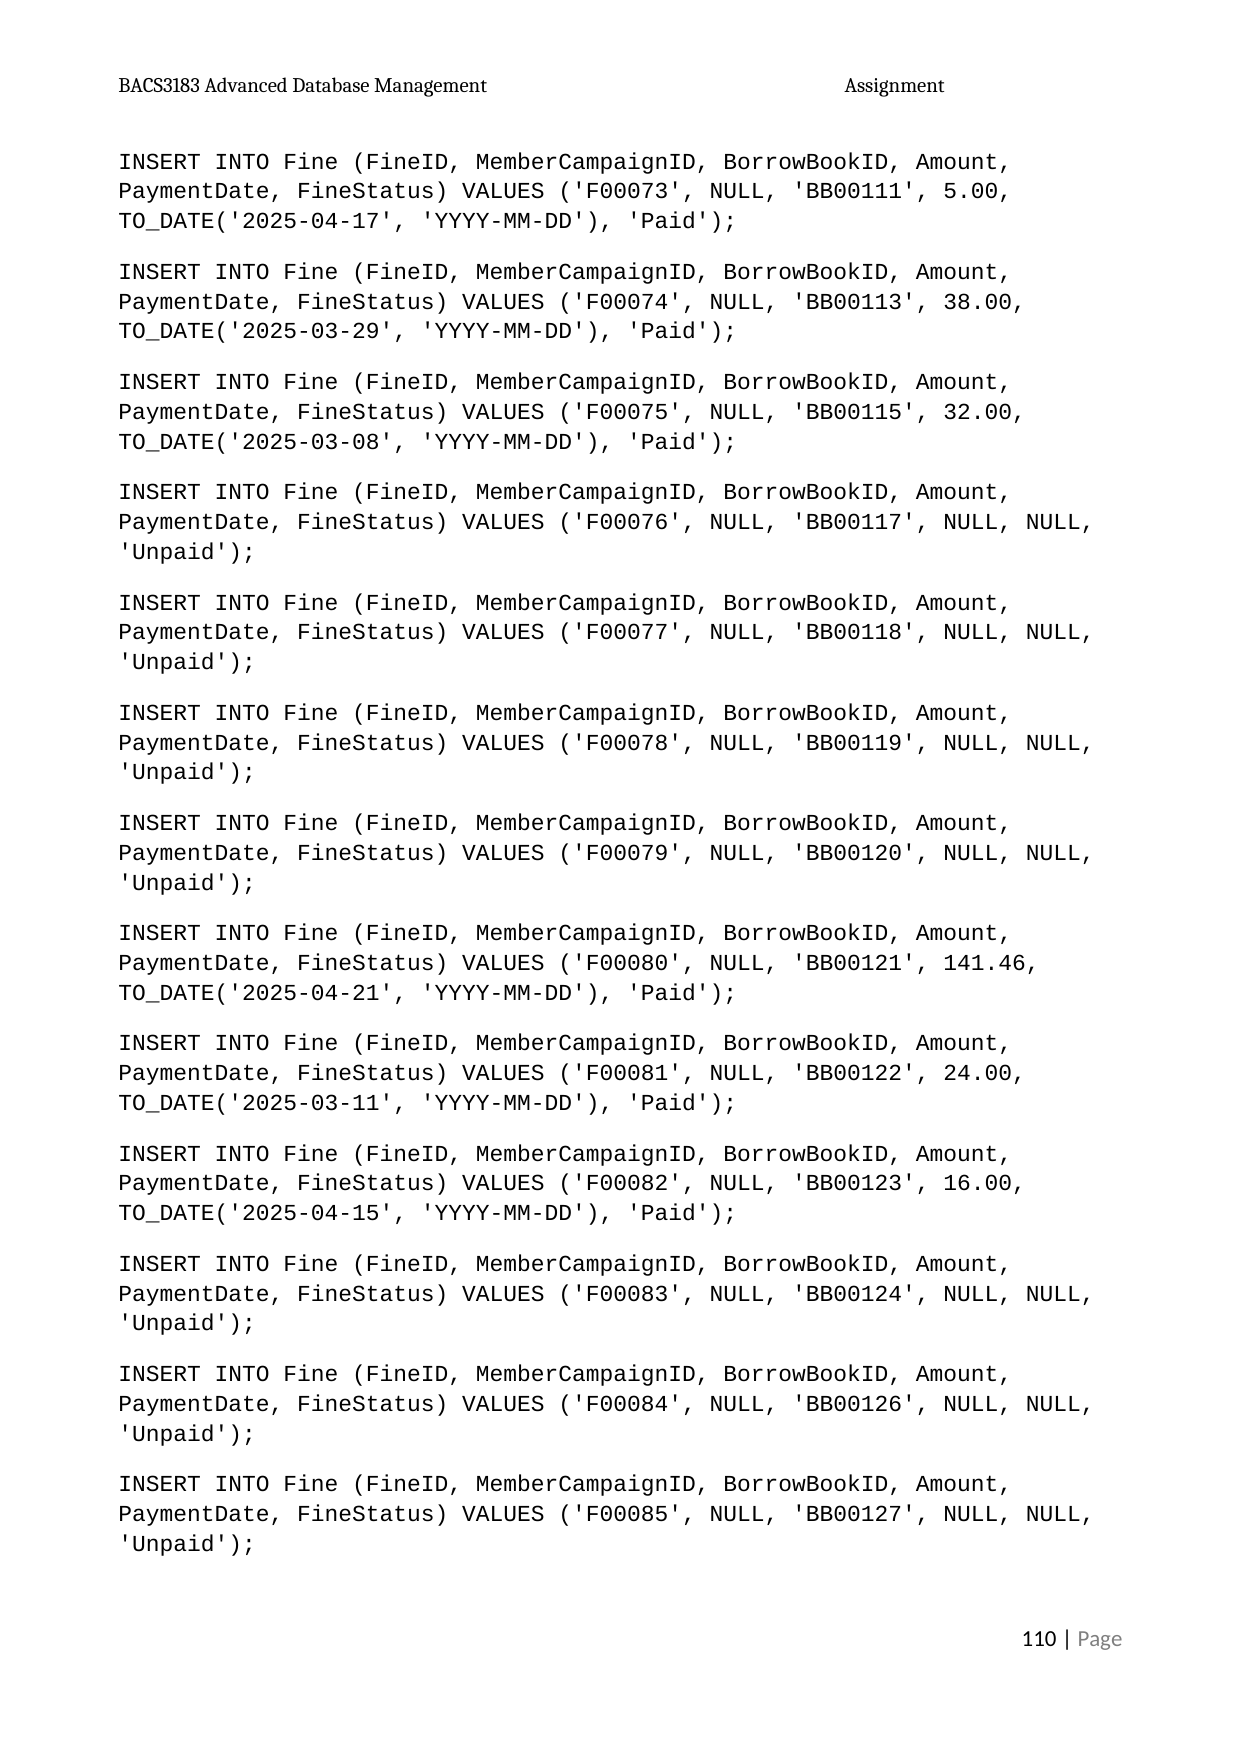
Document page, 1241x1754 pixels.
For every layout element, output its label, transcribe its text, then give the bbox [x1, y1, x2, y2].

text INSERT INTO Fine (FineID, MemberCampaignID, BorrowBookID, Amount, PaymentDate, FineStatus) VALUES ('F00082', NULL, 'BB00123', 16.00, TO_DATE('2025-04-15', 'YYYY-MM-DD'), 'Paid'); [118, 1142, 1122, 1227]
text INSERT INTO Fine (FineID, MemberCampaignID, BorrowBookID, Amount, PaymentDate, FineStatus) VALUES ('F00077', NULL, 'BB00118', NULL, NULL, 'Unpaid'); [118, 591, 1122, 676]
text INSERT INTO Fine (FineID, MemberCampaignID, BorrowBookID, Amount, PaymentDate, FineStatus) VALUES ('F00085', NULL, 'BB00127', NULL, NULL, 'Unpaid'); [118, 1472, 1122, 1558]
text INSERT INTO Fine (FineID, MemberCampaignID, BorrowBookID, Amount, PaymentDate, FineStatus) VALUES ('F00078', NULL, 'BB00119', NULL, NULL, 'Unpaid'); [118, 701, 1122, 787]
text INSERT INTO Fine (FineID, MemberCampaignID, BorrowBookID, Amount, PaymentDate, FineStatus) VALUES ('F00084', NULL, 'BB00126', NULL, NULL, 'Unpaid'); [118, 1362, 1122, 1448]
text INSERT INTO Fine (FineID, MemberCampaignID, BorrowBookID, Amount, PaymentDate, FineStatus) VALUES ('F00074', NULL, 'BB00113', 38.00, TO_DATE('2025-03-29', 'YYYY-MM-DD'), 'Paid'); [118, 260, 1122, 346]
text INSERT INTO Fine (FineID, MemberCampaignID, BorrowBookID, Amount, PaymentDate, FineStatus) VALUES ('F00081', NULL, 'BB00122', 24.00, TO_DATE('2025-03-11', 'YYYY-MM-DD'), 'Paid'); [118, 1032, 1122, 1117]
text INSERT INTO Fine (FineID, MemberCampaignID, BorrowBookID, Amount, PaymentDate, FineStatus) VALUES ('F00080', NULL, 'BB00121', 141.46, TO_DATE('2025-04-21', 'YYYY-MM-DD'), 'Paid'); [118, 921, 1122, 1007]
text INSERT INTO Fine (FineID, MemberCampaignID, BorrowBookID, Amount, PaymentDate, FineStatus) VALUES ('F00076', NULL, 'BB00117', NULL, NULL, 'Unpaid'); [118, 481, 1122, 566]
text INSERT INTO Fine (FineID, MemberCampaignID, BorrowBookID, Amount, PaymentDate, FineStatus) VALUES ('F00075', NULL, 'BB00115', 32.00, TO_DATE('2025-03-08', 'YYYY-MM-DD'), 'Paid'); [118, 370, 1122, 456]
text INSERT INTO Fine (FineID, MemberCampaignID, BorrowBookID, Amount, PaymentDate, FineStatus) VALUES ('F00079', NULL, 'BB00120', NULL, NULL, 'Unpaid'); [118, 811, 1122, 897]
text INSERT INTO Fine (FineID, MemberCampaignID, BorrowBookID, Amount, PaymentDate, FineStatus) VALUES ('F00073', NULL, 'BB00111', 5.00, TO_DATE('2025-04-17', 'YYYY-MM-DD'), 'Paid'); [118, 150, 1122, 236]
text INSERT INTO Fine (FineID, MemberCampaignID, BorrowBookID, Amount, PaymentDate, FineStatus) VALUES ('F00083', NULL, 'BB00124', NULL, NULL, 'Unpaid'); [118, 1252, 1122, 1338]
